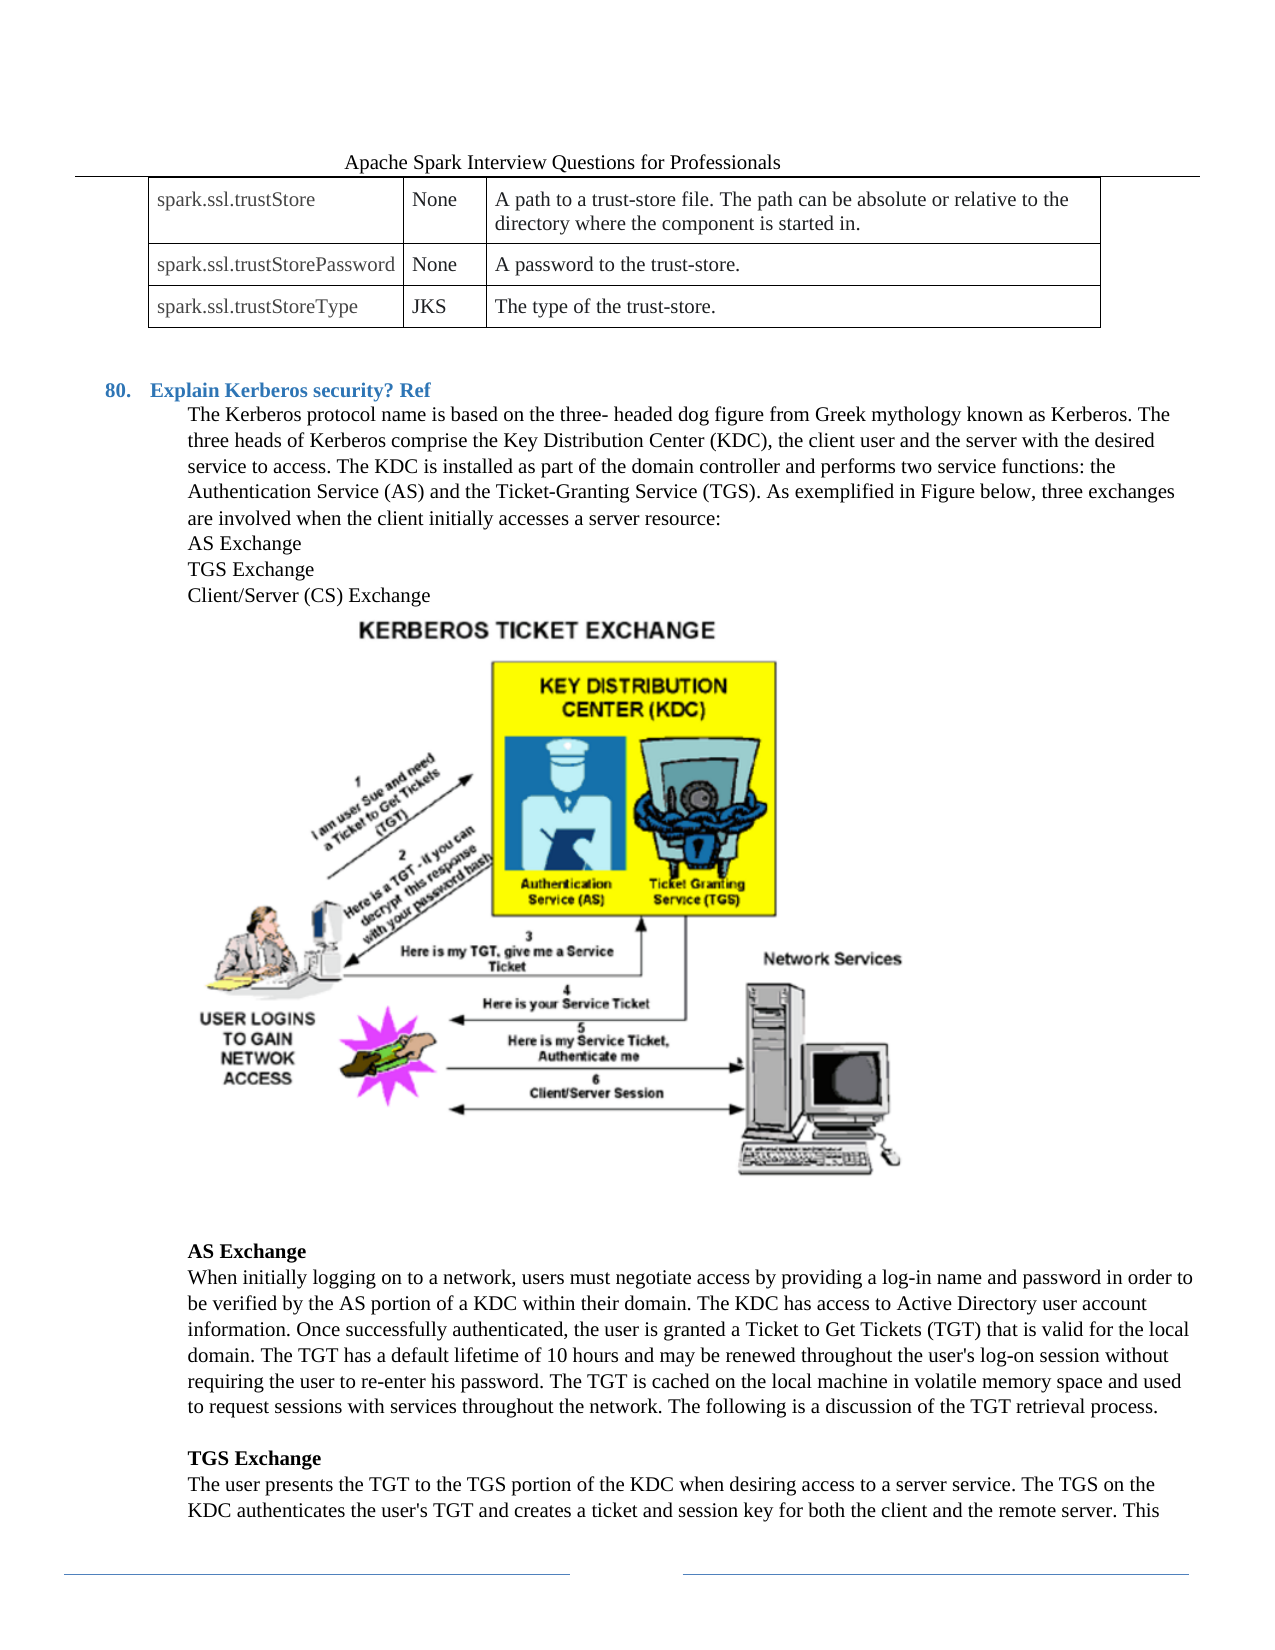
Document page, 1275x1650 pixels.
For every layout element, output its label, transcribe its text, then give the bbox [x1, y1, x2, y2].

table_cell spark.ssl.trustStore [149, 178, 403, 243]
list AS Exchange [187, 531, 1200, 555]
list TGS Exchange [187, 1446, 1200, 1470]
table_cell None [404, 244, 486, 285]
table_cell A path to a trust-store file. The path can be absolute or relative to the directory where the component is started in. [487, 178, 1100, 243]
table_cell The type of the trust-store. [487, 286, 1100, 327]
table_cell JKS [404, 286, 486, 327]
table_cell A password to the trust-store. [487, 244, 1100, 285]
list AS Exchange [187, 1239, 1200, 1263]
list TGS Exchange [187, 557, 1200, 581]
list Client/Server (CS) Exchange [187, 583, 1200, 607]
list When initially logging on to a network, users must negotiate access by providing a log-in name and password in order to be verified by the AS portion of a KDC within their domain. The KDC has access to Active Directory user account information. Once successfully authenticated, the user is granted a Ticket to Get Tickets (TGT) that is valid for the local domain. The TGT has a default lifetime of 10 hours and may be renewed throughout the user's log-on session without requiring the user to re-enter his password. The TGT is cached on the local machine in volatile memory space and used to request sessions with services throughout the network. The following is a discussion of the TGT retrieval process. [187, 1265, 1200, 1418]
table_cell spark.ssl.trustStorePassword [149, 244, 403, 285]
list The Kerberos protocol name is based on the three- headed dog figure from Greek mythology known as Kerberos. The three heads of Kerberos comprise the Key Distribution Center (KDC), the client user and the server with the desired service to access. The KDC is installed as part of the domain controller and performs two service functions: the Authentication Service (AS) and the Ticket-Granting Service (TGS). As exemplified in Figure below, three exchanges are involved when the client initially accesses a server resource: [187, 402, 1200, 529]
table_cell spark.ssl.trustStoreType [149, 286, 403, 327]
picture [187, 609, 906, 1185]
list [187, 1472, 1200, 1522]
subtitle Explain Kerberos security? Ref [105, 378, 1200, 402]
table_cell None [404, 178, 486, 243]
